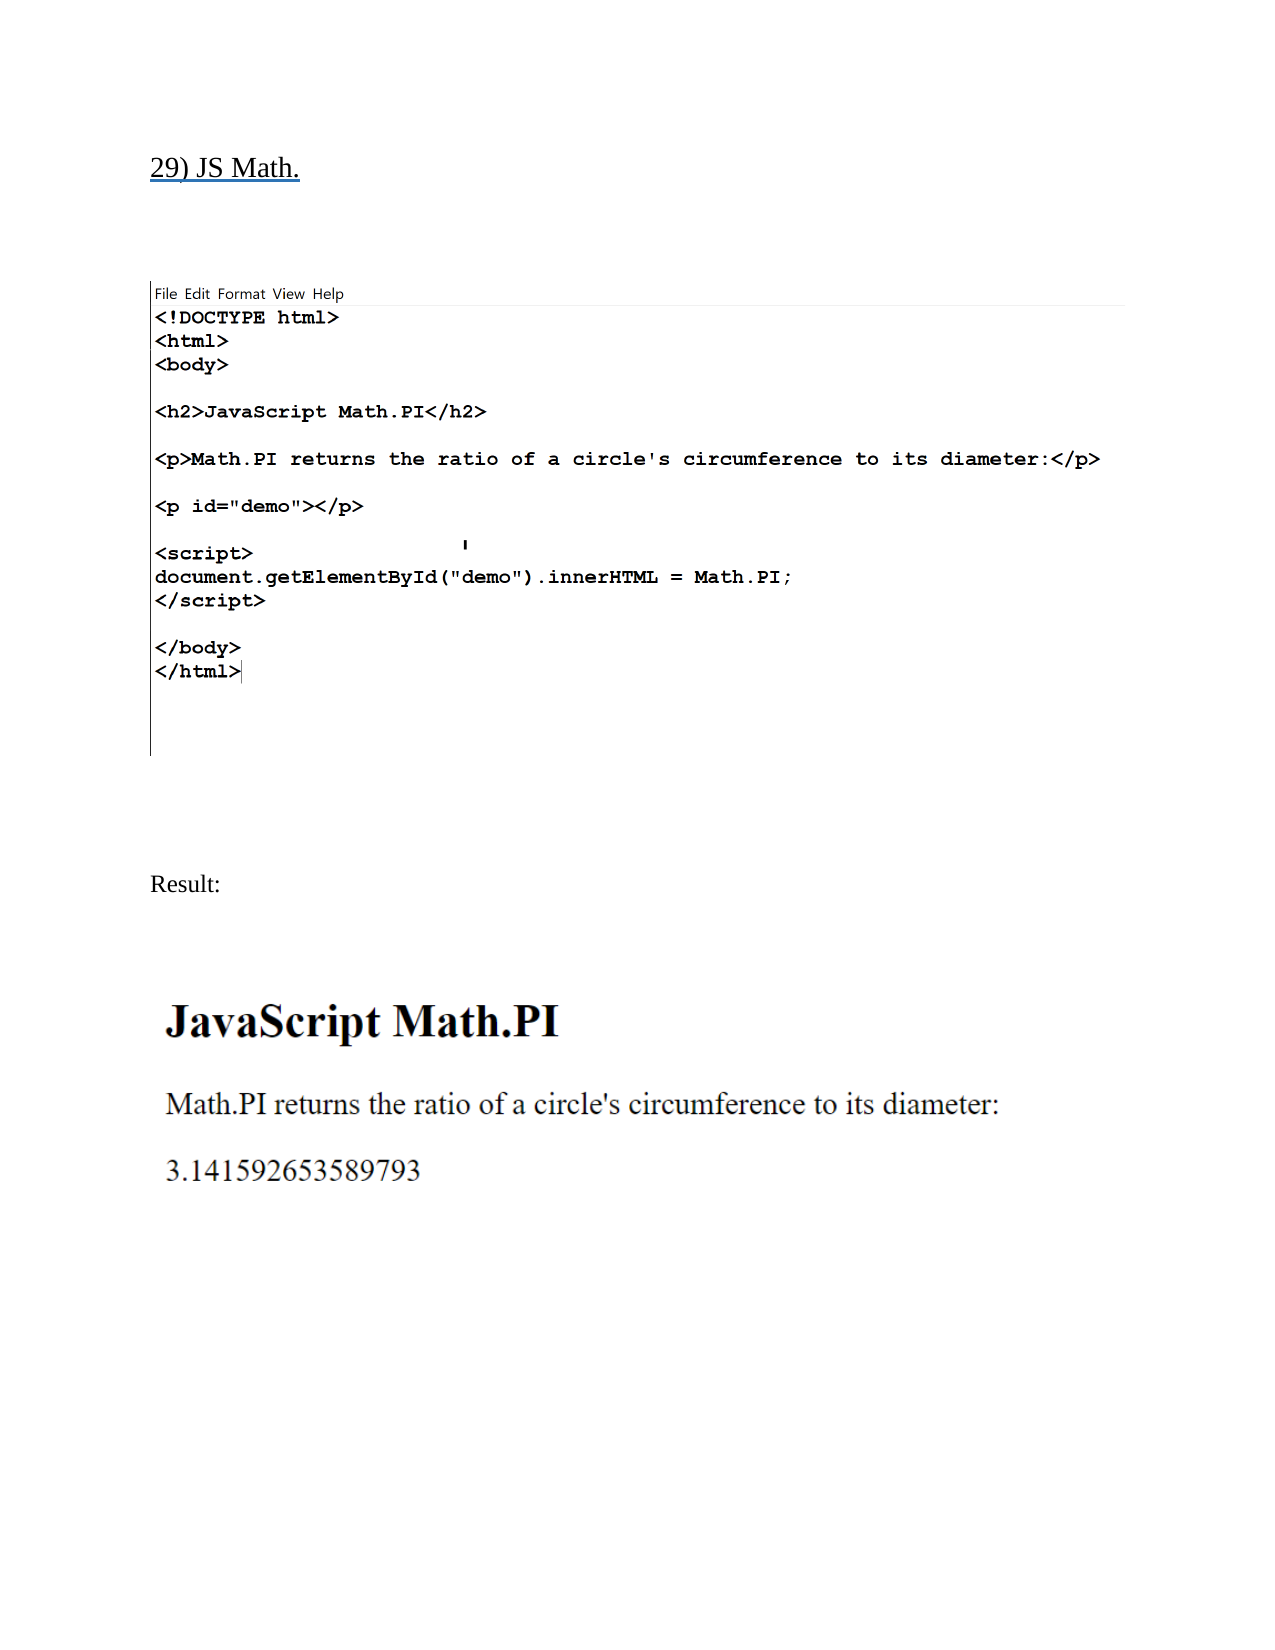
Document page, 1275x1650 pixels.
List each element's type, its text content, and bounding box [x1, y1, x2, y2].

text Result: [150, 869, 1125, 898]
picture [150, 281, 1125, 756]
picture [150, 965, 1125, 1280]
subtitle 29) JS Math. [150, 150, 1125, 183]
